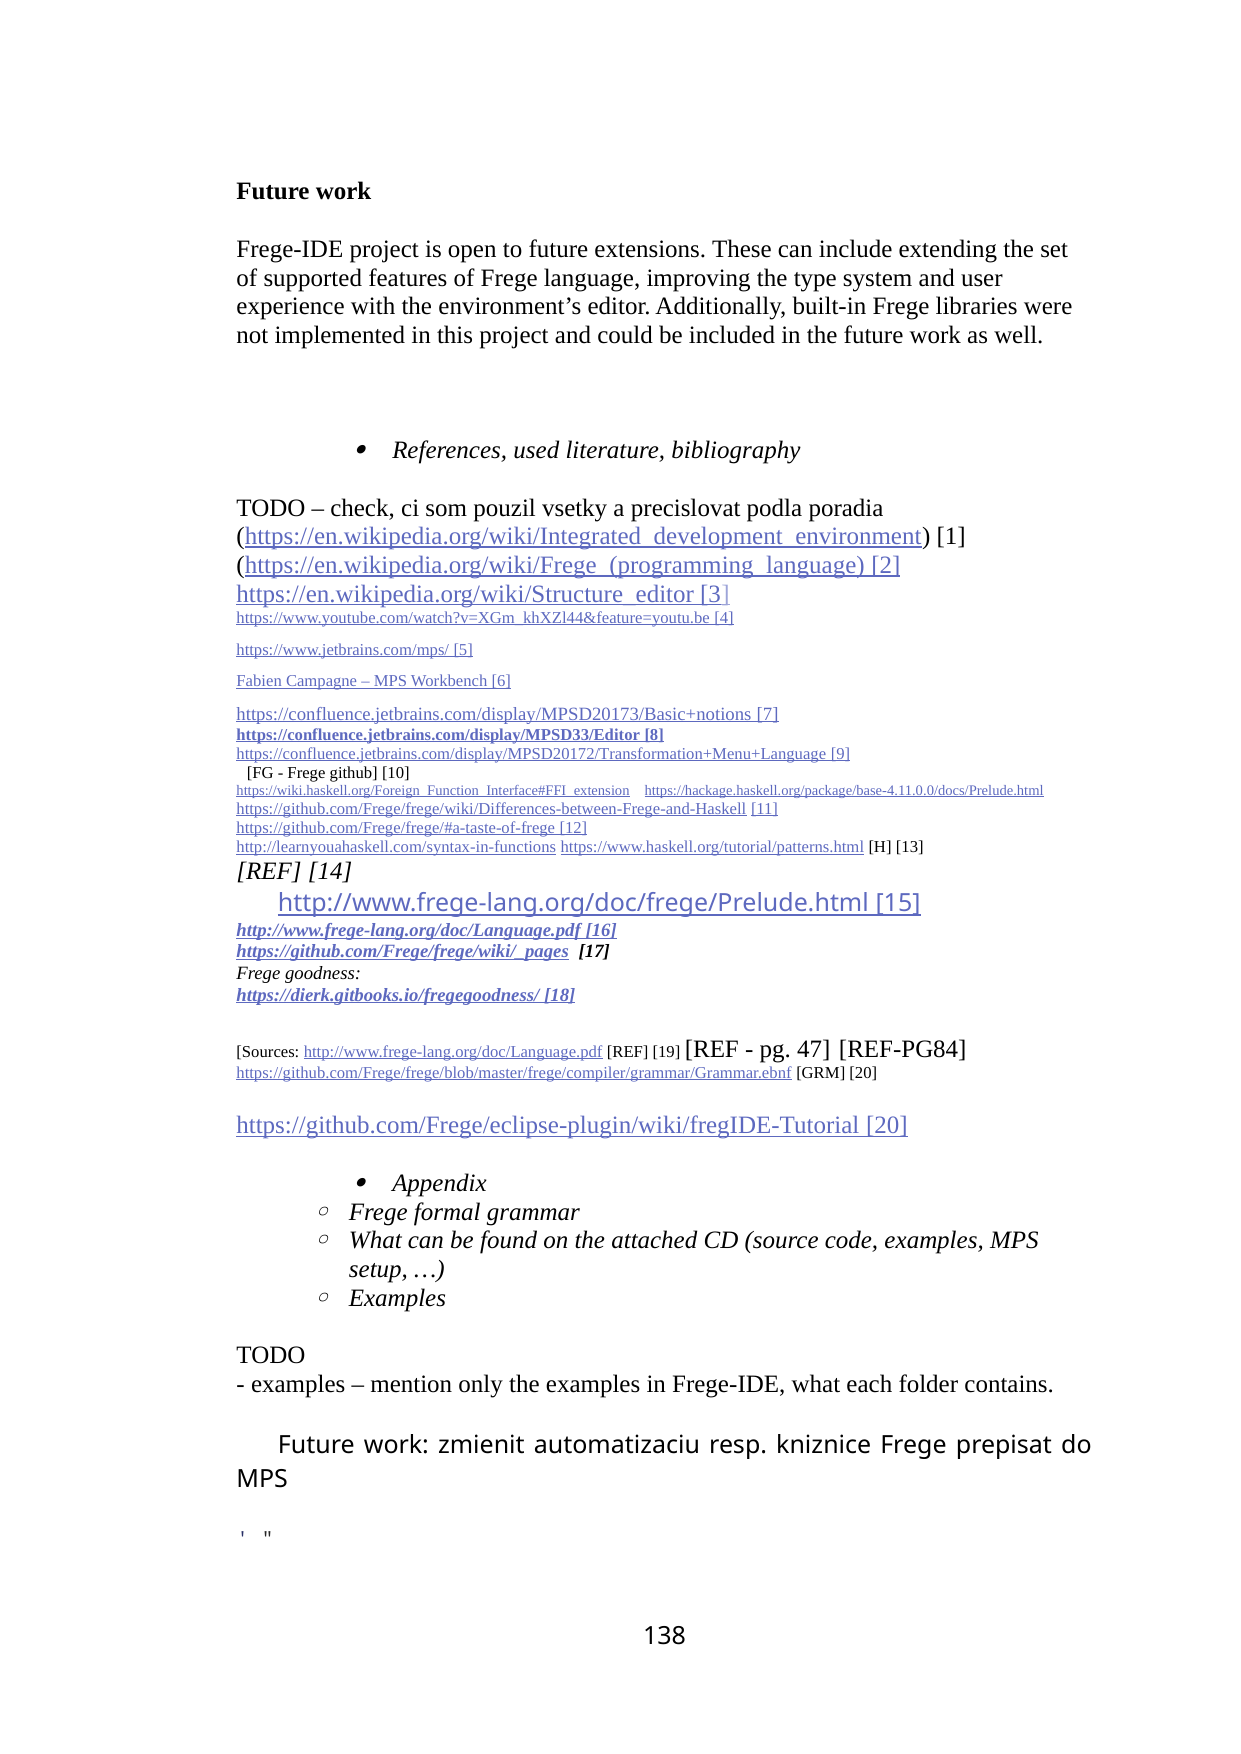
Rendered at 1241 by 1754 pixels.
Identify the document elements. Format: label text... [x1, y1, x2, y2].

text https://en.wikipedia.org/wiki/Structure_editor [3] [236, 579, 1092, 608]
text Fabien Campagne – MPS Workbench [6] [236, 671, 1092, 690]
text https://www.youtube.com/watch?v=XGm_khXZl44&feature=youtu.be [4] [236, 608, 1092, 627]
text TODO [236, 1341, 1092, 1369]
text http://www.frege-lang.org/doc/Language.pdf [16] [236, 919, 1092, 940]
text Frege goodness: [236, 962, 1092, 983]
text Frege-IDE project is open to future extensions. These can include extending the set of supported features of Frege language, improving the type system and user experience with the environment’s editor. Additionally, built-in Frege libraries were not implemented in this project and could be included in the future work as well. [236, 234, 1092, 349]
text TODO – check, ci som pouzil vsetky a precislovat podla poradia [236, 493, 1092, 521]
text [FG - Frege github] [10] [236, 763, 1092, 782]
text https://confluence.jetbrains.com/display/MPSD33/Editor [8] [236, 724, 1092, 743]
list References, used literature, bibliography [354, 435, 1092, 464]
list Appendix [354, 1168, 1092, 1197]
text https://github.com/Frege/frege/#a-taste-of-frege [12] [236, 818, 1092, 837]
text Future work [236, 176, 1092, 205]
text https://wiki.haskell.org/Foreign_Function_Interface#FFI_extension https://hackage.haskell.org/package/base-4.11.0.0/docs/Prelude.html [236, 782, 1092, 798]
list Examples [311, 1283, 1092, 1312]
text https://confluence.jetbrains.com/display/MPSD20173/Basic+notions [7] [236, 703, 1092, 724]
text https://github.com/Frege/frege/blob/master/frege/compiler/grammar/Grammar.ebnf [GRM] [20] [236, 1063, 1092, 1082]
text https://www.jetbrains.com/mps/ [5] [236, 639, 1092, 658]
text https://github.com/Frege/eclipse-plugin/wiki/fregIDE-Tutorial [20] [236, 1111, 1092, 1139]
text https://github.com/Frege/frege/wiki/Differences-between-Frege-and-Haskell [11] [236, 798, 1092, 818]
text [Sources: http://www.frege-lang.org/doc/Language.pdf [REF] [19] [REF - pg. 47] [REF-PG84] [236, 1034, 1092, 1063]
text (https://en.wikipedia.org/wiki/Integrated_development_environment) [1] [236, 521, 1092, 550]
text https://dierk.gitbooks.io/fregegoodness/ [18] [236, 983, 1092, 1005]
text [REF] [14] [236, 856, 1092, 885]
text http://www.frege-lang.org/doc/frege/Prelude.html [15] [236, 885, 1092, 919]
text http://learnyouahaskell.com/syntax-in-functions https://www.haskell.org/tutorial/patterns.html [H] [13] [236, 837, 1092, 856]
text ' " [236, 1524, 1092, 1552]
text Future work: zmienit automatizaciu resp. kniznice Frege prepisat do MPS [236, 1427, 1092, 1495]
text https://confluence.jetbrains.com/display/MPSD20172/Transformation+Menu+Language [9] [236, 743, 1092, 763]
text https://github.com/Frege/frege/wiki/_pages [17] [236, 940, 1092, 962]
text - examples – mention only the examples in Frege-IDE, what each folder contains. [236, 1369, 1092, 1398]
text (https://en.wikipedia.org/wiki/Frege_(programming_language) [2] [236, 550, 1092, 579]
list What can be found on the attached CD (source code, examples, MPS setup, …) [311, 1226, 1092, 1283]
list Frege formal grammar [311, 1197, 1092, 1226]
